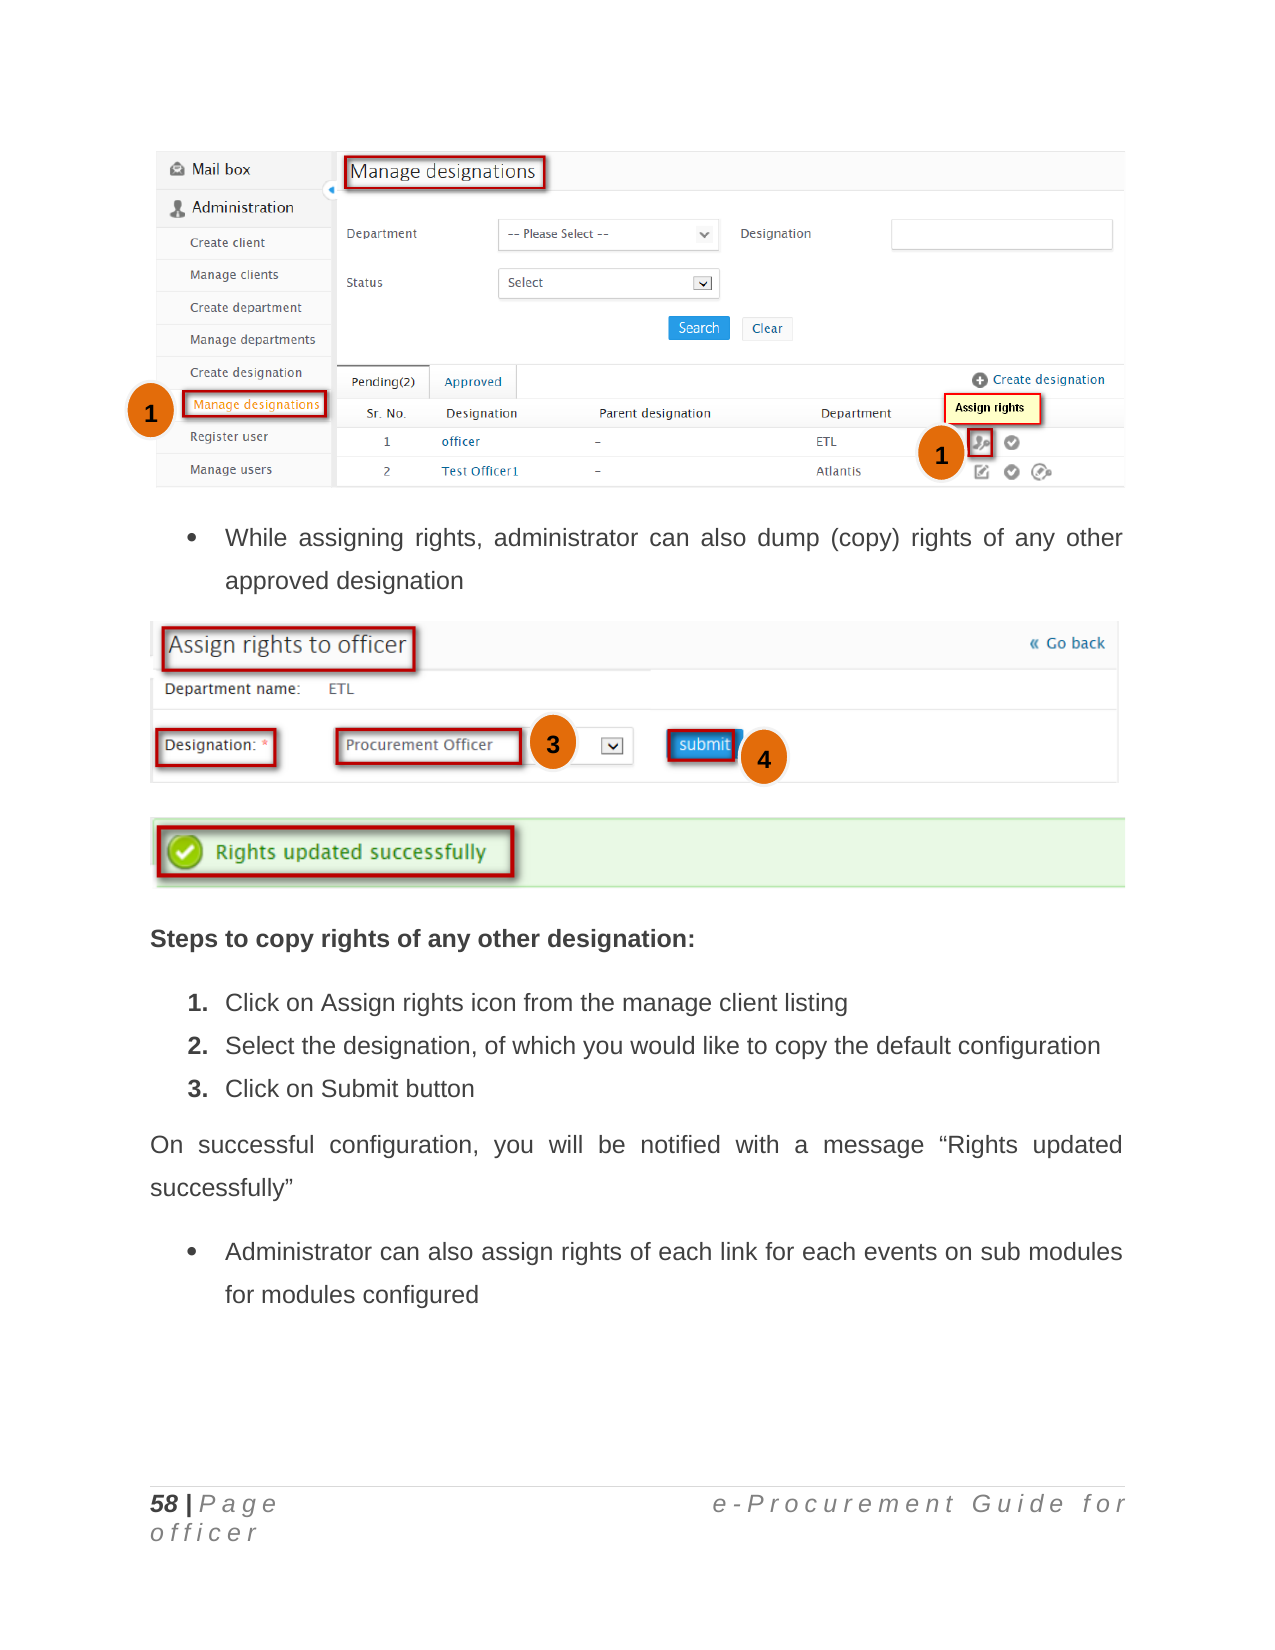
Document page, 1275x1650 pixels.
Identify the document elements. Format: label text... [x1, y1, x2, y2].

list While assigning rights, administrator can also dump (copy) rights of any other approved designation [187, 523, 1125, 594]
list Select the designation, of which you would like to copy the default configuration [187, 1031, 1125, 1060]
list Click on Submit button [187, 1074, 1125, 1103]
list Administrator can also assign rights of each link for each events on sub modules for modules configured [187, 1237, 1125, 1309]
picture [150, 817, 1125, 889]
picture [150, 621, 1125, 783]
text Steps to copy rights of any other designation: [150, 924, 1125, 953]
text On successful configuration, you will be notified with a message “Rights updated successfully” [150, 1130, 1125, 1202]
picture [150, 150, 1125, 488]
list Click on Assign rights icon from the manage client listing [187, 988, 1125, 1017]
